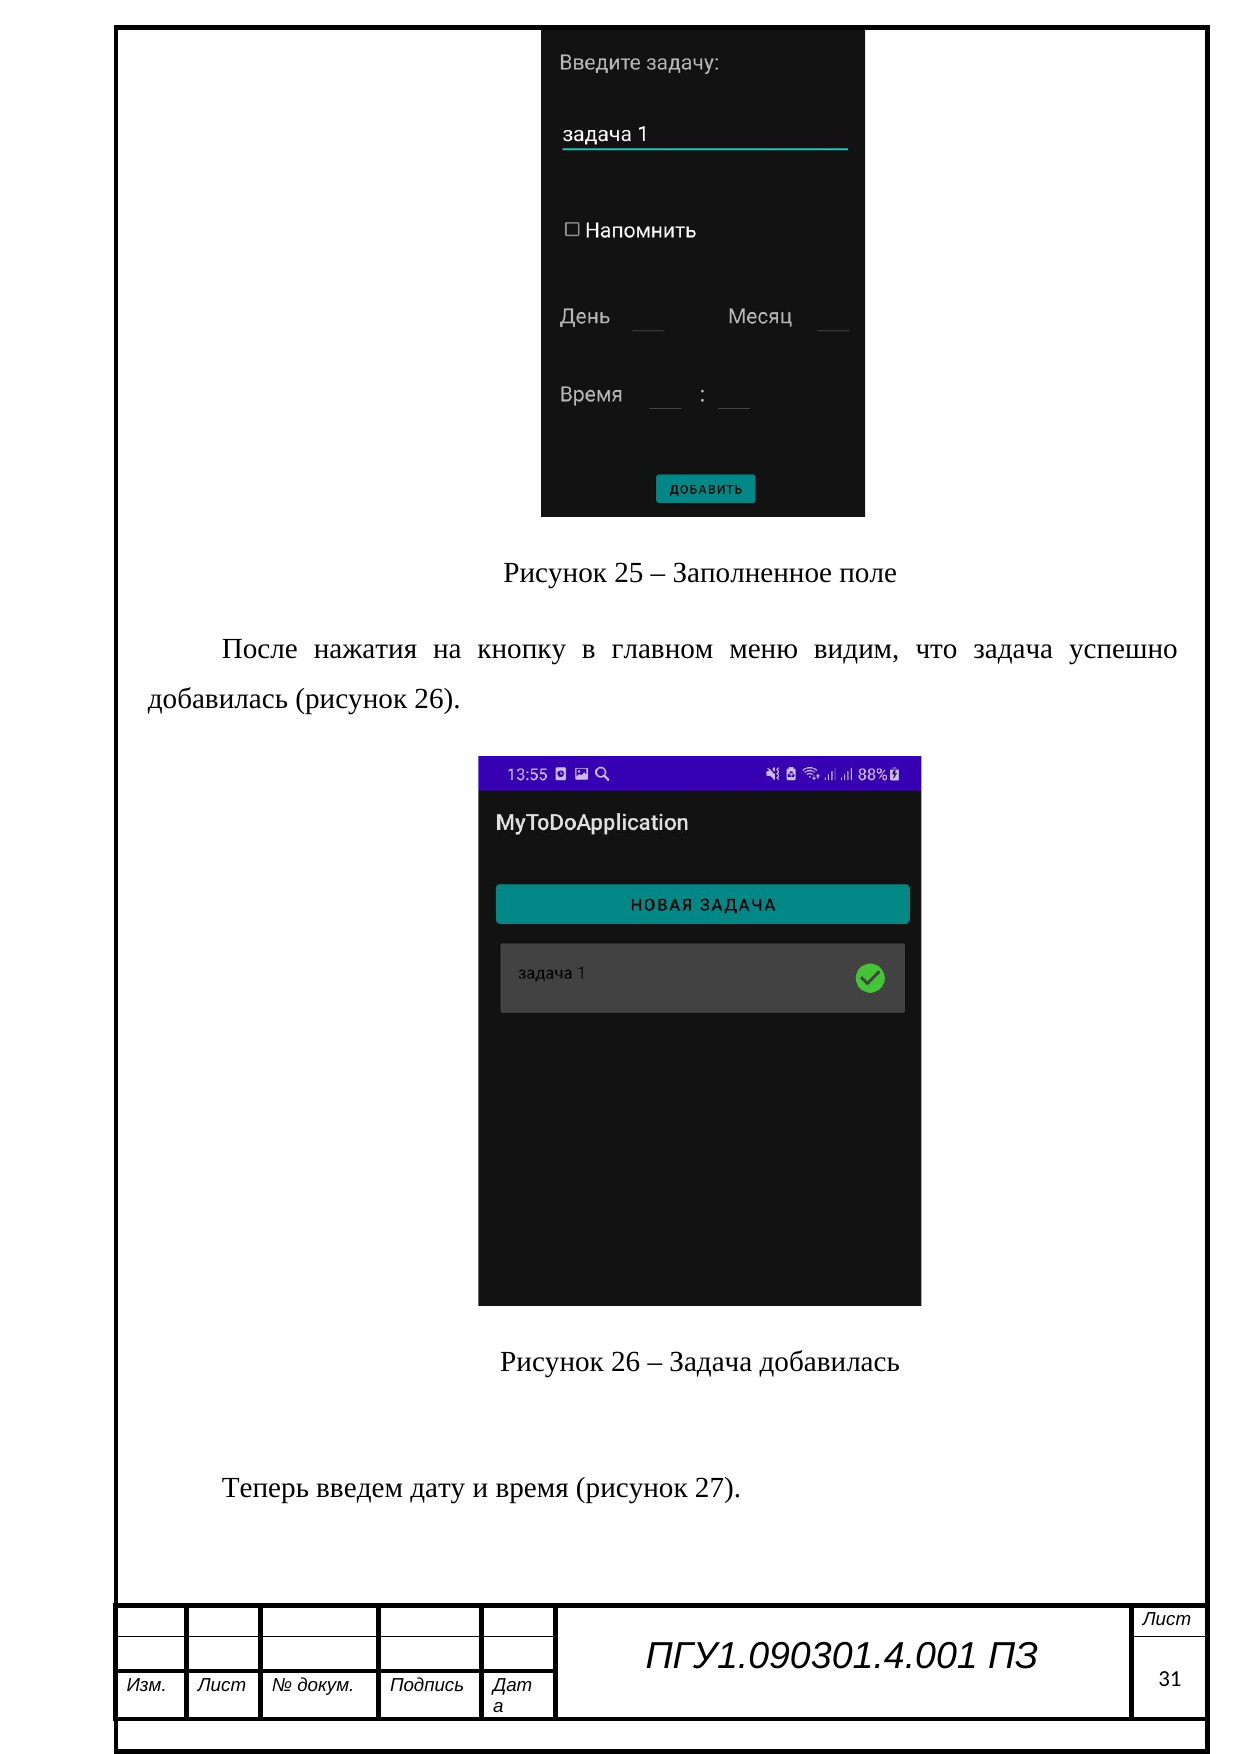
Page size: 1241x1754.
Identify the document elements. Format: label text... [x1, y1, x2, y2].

text Рисунок 25 – Заполненное поле [148, 556, 1178, 589]
picture [541, 30, 866, 517]
text После нажатия на кнопку в главном меню видим, что задача успешно добавилась (рисунок 26). [148, 631, 1178, 715]
picture [478, 756, 922, 1306]
text Рисунок 26 – Задача добавилась [148, 1344, 1178, 1378]
text Теперь введем дату и время (рисунок 27). [148, 1470, 1178, 1503]
